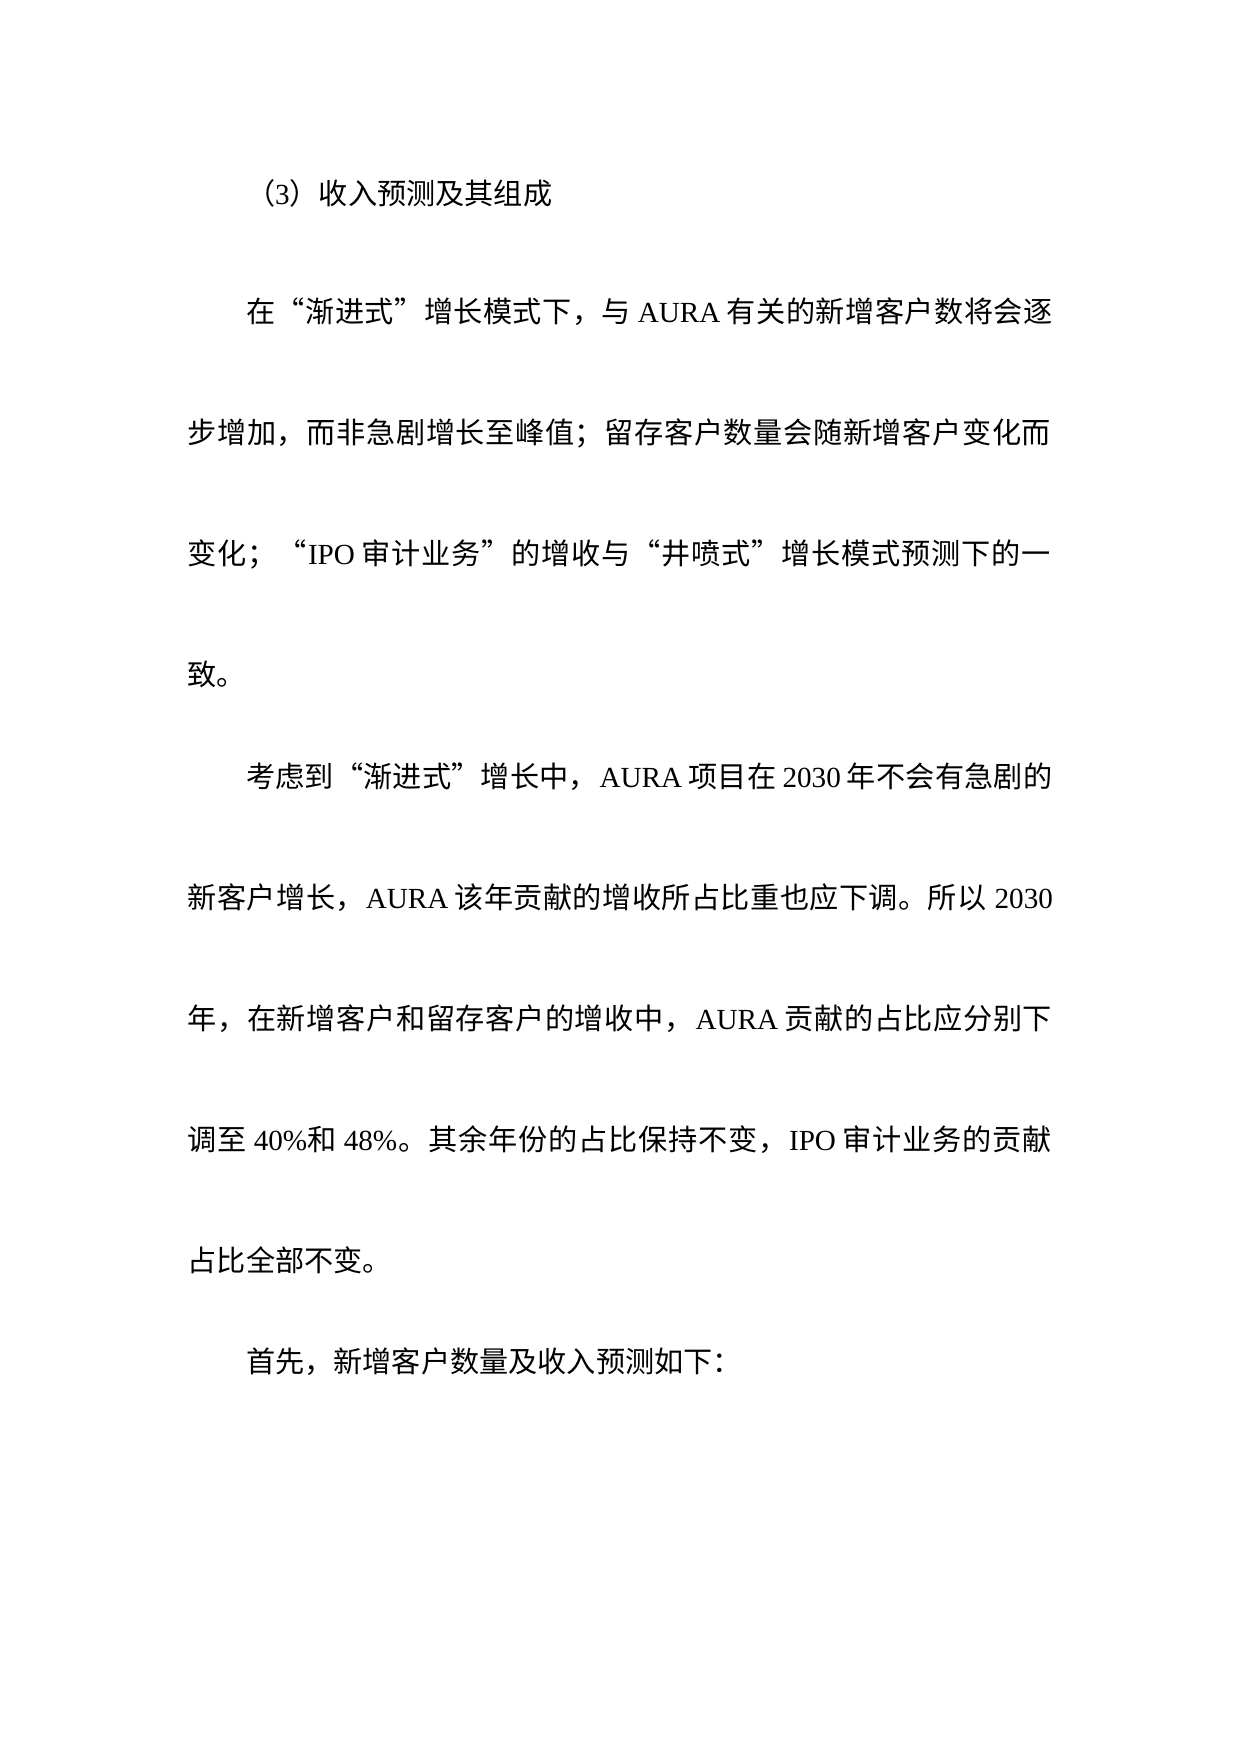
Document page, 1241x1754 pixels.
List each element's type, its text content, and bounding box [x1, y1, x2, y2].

text 首先，新增客户数量及收入预测如下： [187, 1320, 1053, 1401]
text 考虑到“渐进式”增长中，AURA项目在2030年不会有急剧的新客户增长，AURA该年贡献的增收所占比重也应下调。所以2030年，在新增客户和留存客户的增收中，AURA贡献的占比应分别下调至40%和48%。其余年份的占比保持不变，IPO审计业务的贡献占比全部不变。 [187, 734, 1053, 1299]
text 在“渐进式”增长模式下，与AURA有关的新增客户数将会逐步增加，而非急剧增长至峰值；留存客户数量会随新增客户变化而变化；“IPO审计业务”的增收与“井喷式”增长模式预测下的一致。 [187, 270, 1053, 713]
subtitle （3）收入预测及其组成 [187, 151, 1053, 232]
